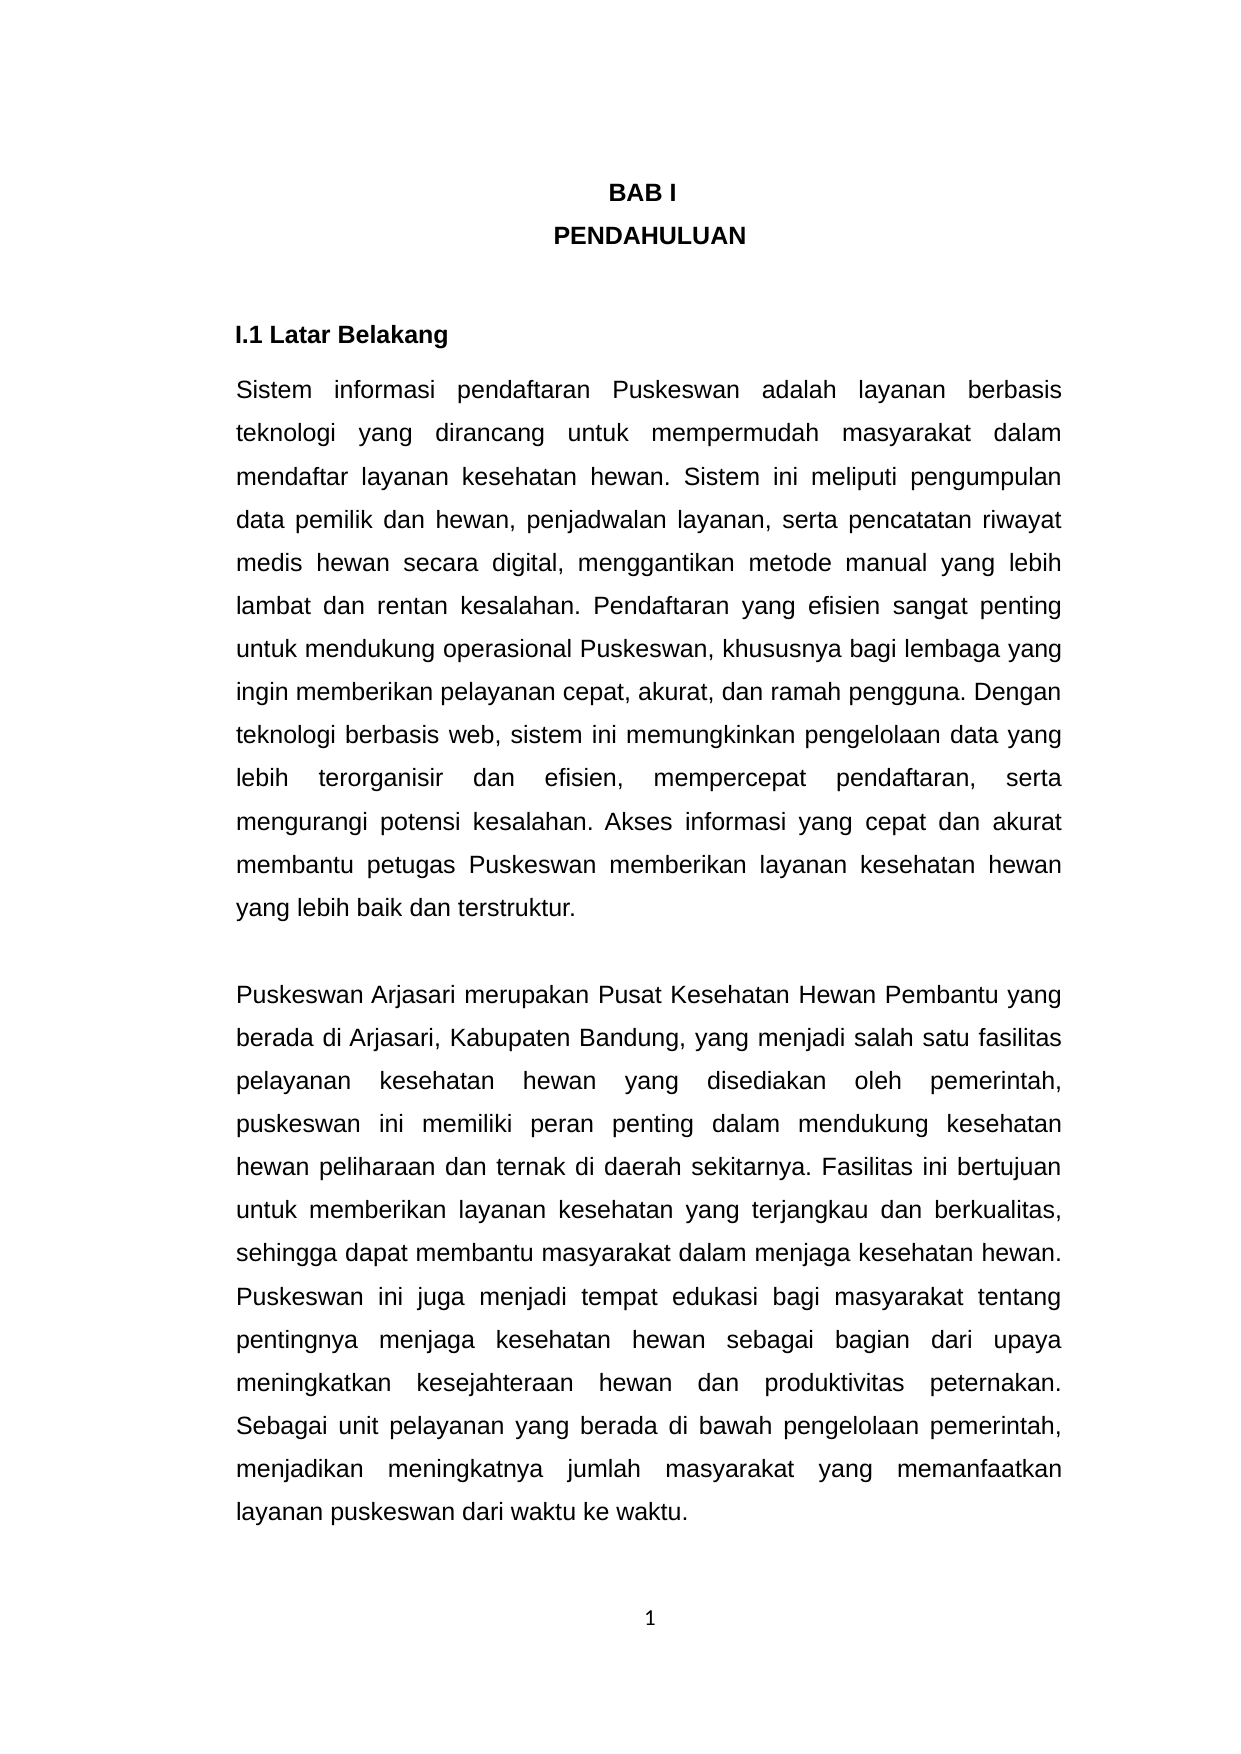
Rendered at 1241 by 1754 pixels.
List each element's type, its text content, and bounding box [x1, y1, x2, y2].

subtitle I.1 Latar Belakang [235, 320, 854, 349]
subtitle BAB I PENDAHULUAN [296, 178, 1003, 250]
text Puskeswan Arjasari merupakan Pusat Kesehatan Hewan Pembantu yang berada di Arjasari, Kabupaten Bandung, yang menjadi salah satu fasilitas pelayanan kesehatan hewan yang disediakan oleh pemerintah, puskeswan ini memiliki peran penting dalam mendukung kesehatan hewan peliharaan dan ternak di daerah sekitarnya. Fasilitas ini bertujuan untuk memberikan layanan kesehatan yang terjangkau dan berkualitas, sehingga dapat membantu masyarakat dalam menjaga kesehatan hewan. Puskeswan ini juga menjadi tempat edukasi bagi masyarakat tentang pentingnya menjaga kesehatan hewan sebagai bagian dari upaya meningkatkan kesejahteraan hewan dan produktivitas peternakan. Sebagai unit pelayanan yang berada di bawah pengelolaan pemerintah, menjadikan meningkatnya jumlah masyarakat yang memanfaatkan layanan puskeswan dari waktu ke waktu. [236, 979, 1063, 1526]
text Sistem informasi pendaftaran Puskeswan adalah layanan berbasis teknologi yang dirancang untuk mempermudah masyarakat dalam mendaftar layanan kesehatan hewan. Sistem ini meliputi pengumpulan data pemilik dan hewan, penjadwalan layanan, serta pencatatan riwayat medis hewan secara digital, menggantikan metode manual yang lebih lambat dan rentan kesalahan. Pendaftaran yang efisien sangat penting untuk mendukung operasional Puskeswan, khususnya bagi lembaga yang ingin memberikan pelayanan cepat, akurat, dan ramah pengguna. Dengan teknologi berbasis web, sistem ini memungkinkan pengelolaan data yang lebih terorganisir dan efisien, mempercepat pendaftaran, serta mengurangi potensi kesalahan. Akses informasi yang cepat dan akurat membantu petugas Puskeswan memberikan layanan kesehatan hewan yang lebih baik dan terstruktur. [236, 375, 1063, 921]
